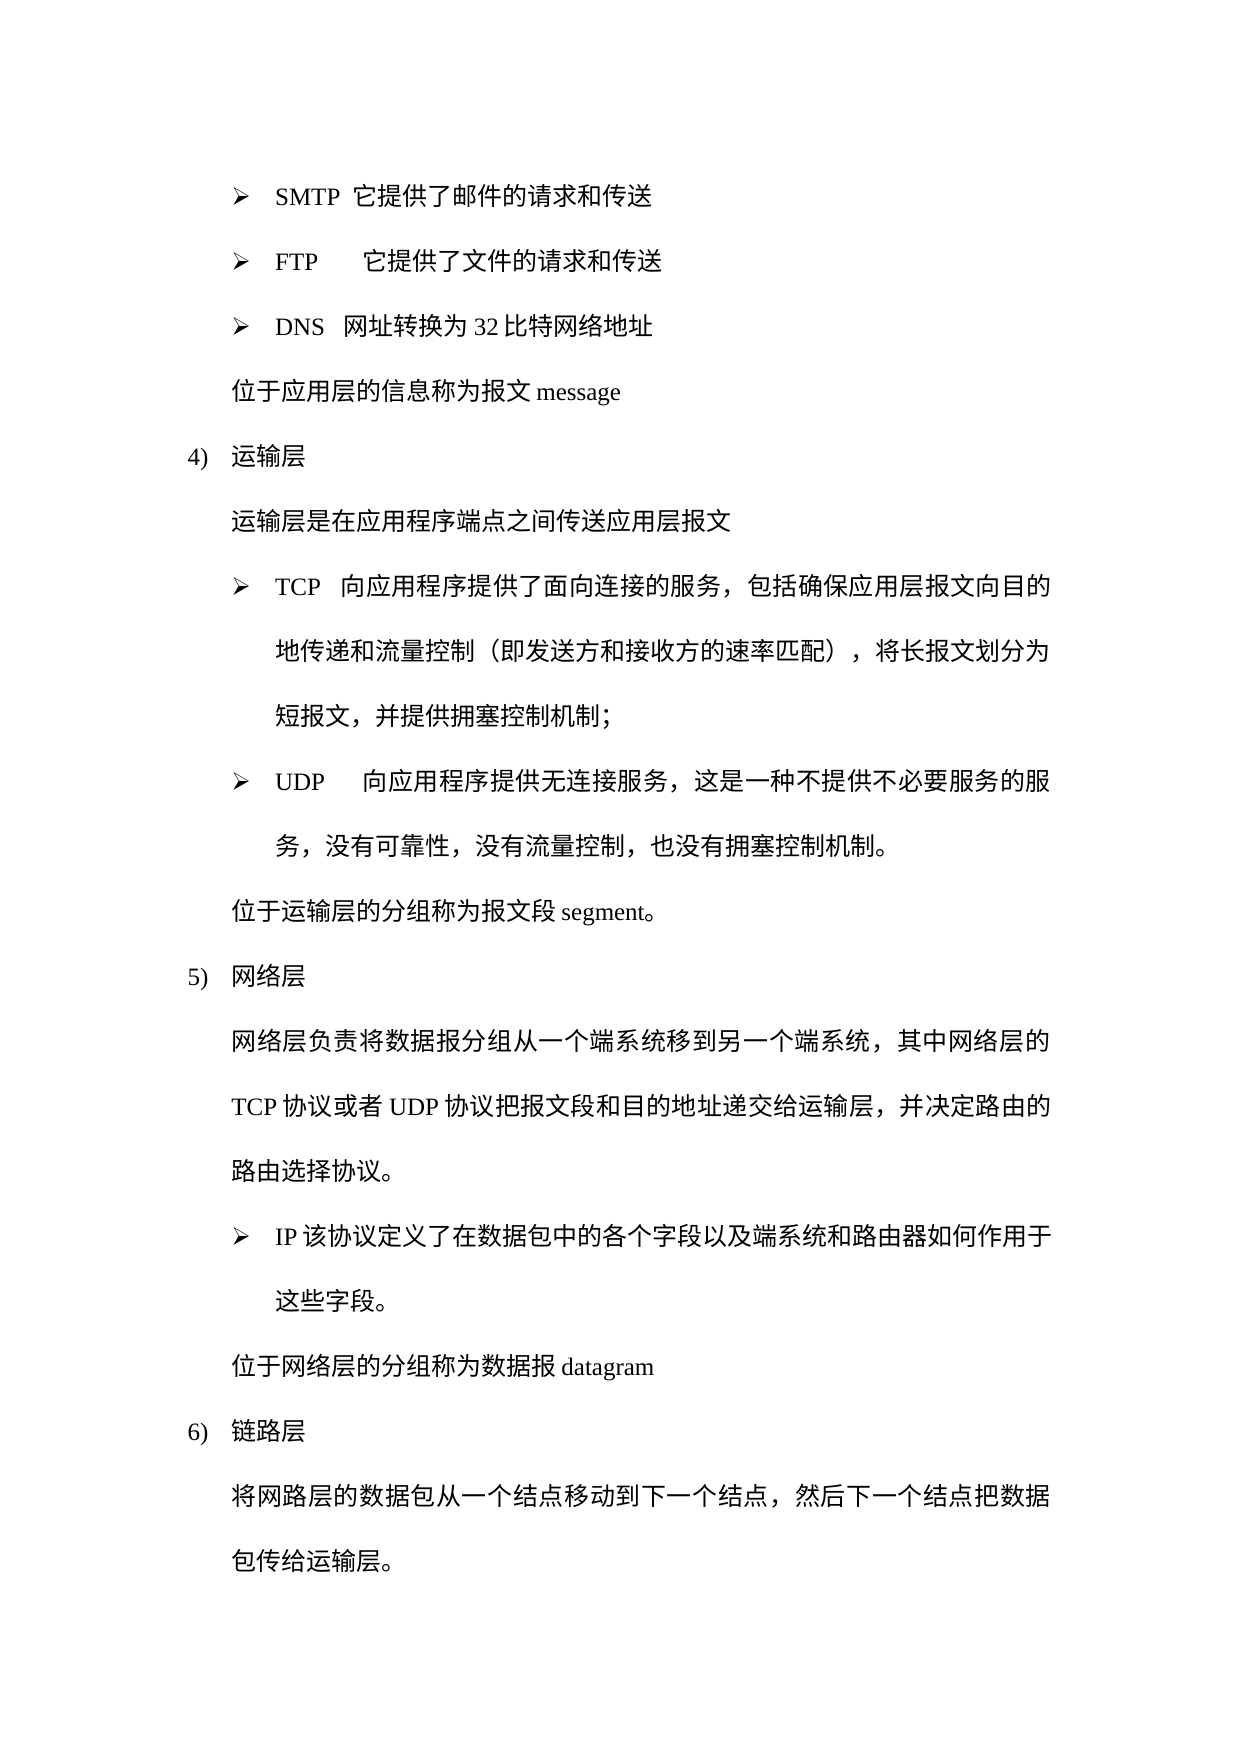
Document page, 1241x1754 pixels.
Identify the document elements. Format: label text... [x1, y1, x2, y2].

list IP 该协议定义了在数据包中的各个字段以及端系统和路由器如何作用于这些字段。 [231, 1202, 1053, 1332]
list UDP 向应用程序提供无连接服务，这是一种不提供不必要服务的服务，没有可靠性，没有流量控制，也没有拥塞控制机制。 [231, 747, 1053, 877]
list 位于网络层的分组称为数据报datagram [231, 1332, 1053, 1397]
list TCP 向应用程序提供了面向连接的服务，包括确保应用层报文向目的地传递和流量控制（即发送方和接收方的速率匹配），将长报文划分为短报文，并提供拥塞控制机制； [231, 552, 1053, 747]
list 运输层是在应用程序端点之间传送应用层报文 [231, 487, 1053, 552]
list 将网路层的数据包从一个结点移动到下一个结点，然后下一个结点把数据包传给运输层。 [231, 1462, 1053, 1592]
list 链路层 [187, 1397, 1053, 1462]
text 位于运输层的分组称为报文段segment。 [231, 877, 1053, 942]
list DNS 网址转换为32比特网络地址 [231, 292, 1053, 357]
list 运输层 [187, 422, 1053, 487]
list SMTP 它提供了邮件的请求和传送 [231, 162, 1053, 227]
list 网络层 [187, 942, 1053, 1007]
list 网络层负责将数据报分组从一个端系统移到另一个端系统，其中网络层的TCP协议或者UDP协议把报文段和目的地址递交给运输层，并决定路由的路由选择协议。 [231, 1007, 1053, 1202]
list 位于应用层的信息称为报文message [231, 357, 1053, 422]
list FTP 它提供了文件的请求和传送 [231, 227, 1053, 292]
